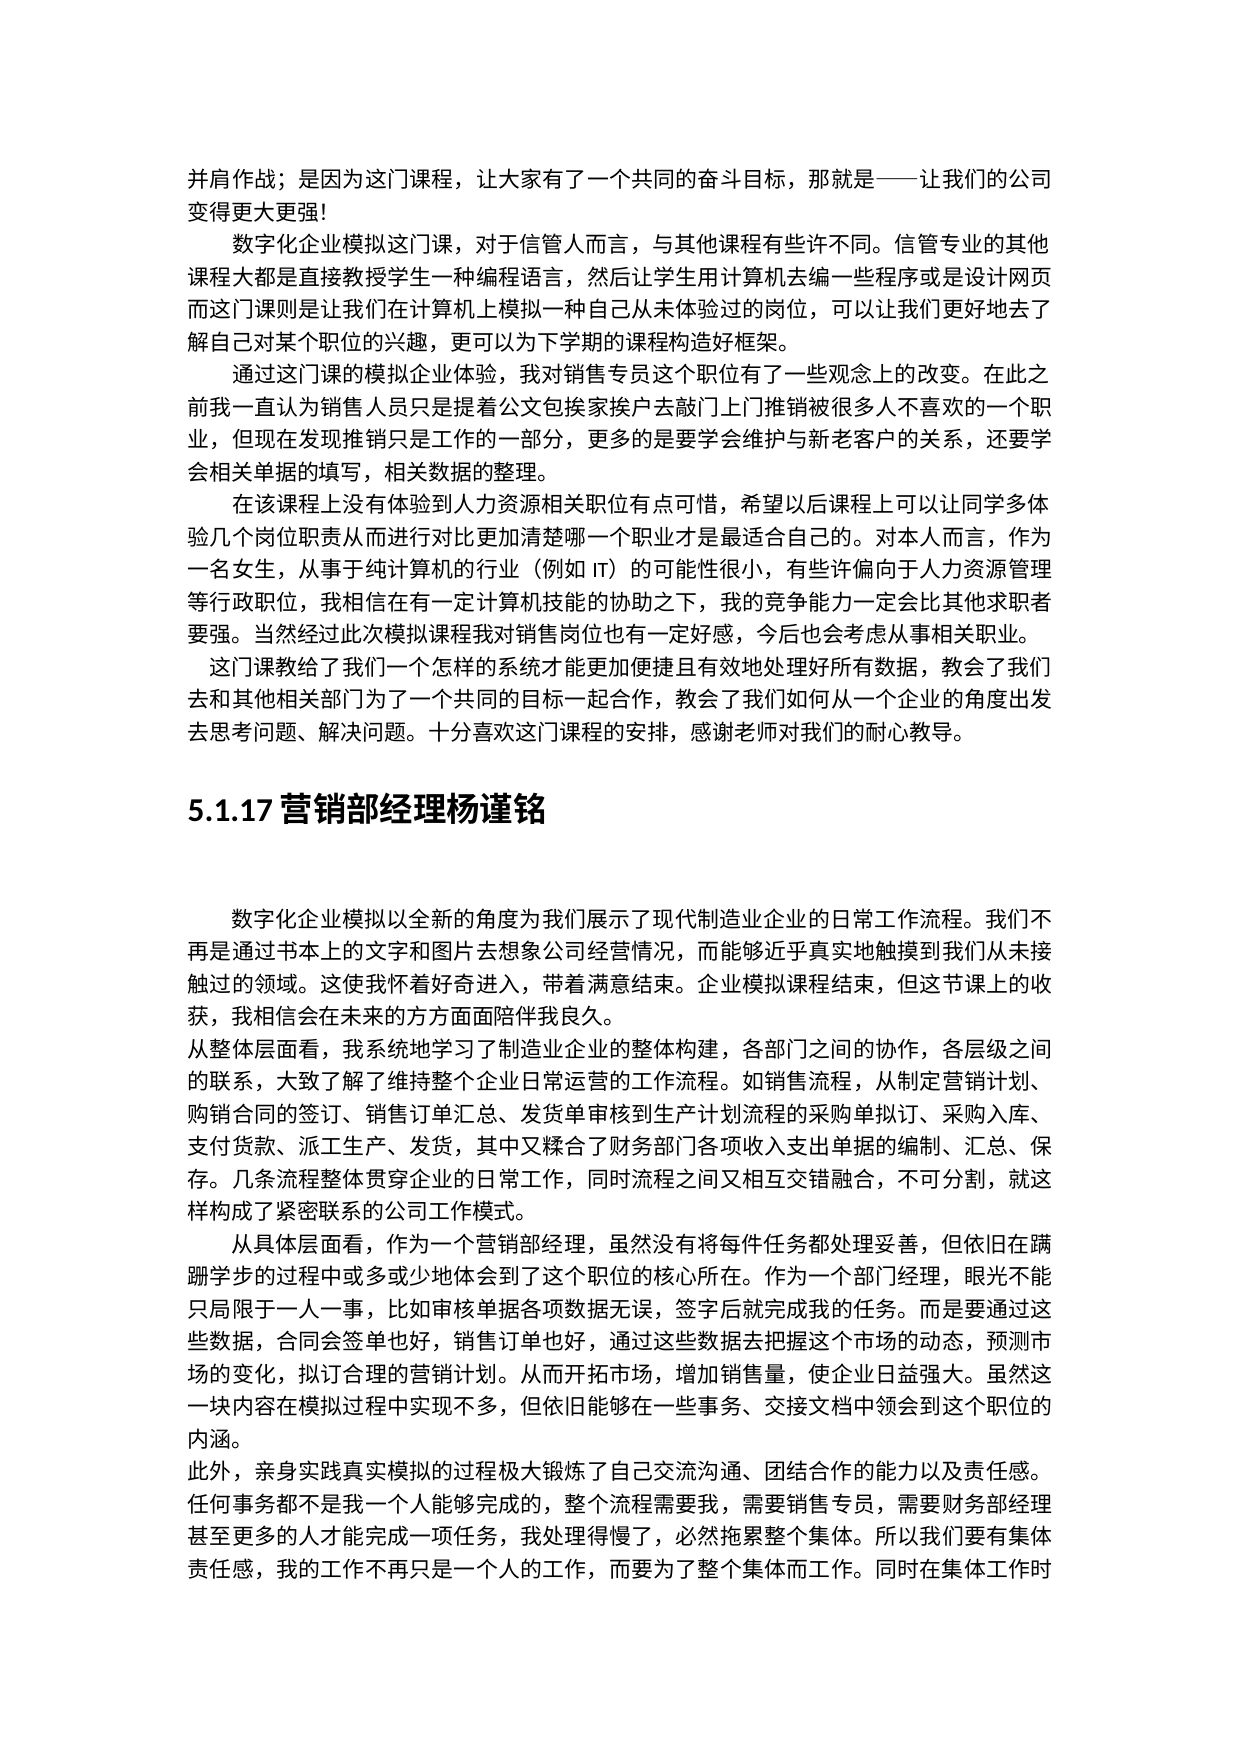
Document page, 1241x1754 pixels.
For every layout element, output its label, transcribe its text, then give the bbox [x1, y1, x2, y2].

text 通过这门课的模拟企业体验，我对销售专员这个职位有了一些观念上的改变。在此之前我一直认为销售人员只是提着公文包挨家挨户去敲门上门推销被很多人不喜欢的一个职业，但现在发现推销只是工作的一部分，更多的是要学会维护与新老客户的关系，还要学会相关单据的填写，相关数据的整理。 [187, 357, 1053, 487]
text 数字化企业模拟以全新的角度为我们展示了现代制造业企业的日常工作流程。我们不再是通过书本上的文字和图片去想象公司经营情况，而能够近乎真实地触摸到我们从未接触过的领域。这使我怀着好奇进入，带着满意结束。企业模拟课程结束，但这节课上的收获，我相信会在未来的方方面面陪伴我良久。 [187, 901, 1053, 1031]
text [187, 162, 1053, 227]
text 在该课程上没有体验到人力资源相关职位有点可惜，希望以后课程上可以让同学多体验几个岗位职责从而进行对比更加清楚哪一个职业才是最适合自己的。对本人而言，作为一名女生，从事于纯计算机的行业（例如IT）的可能性很小，有些许偏向于人力资源管理等行政职位，我相信在有一定计算机技能的协助之下，我的竞争能力一定会比其他求职者要强。当然经过此次模拟课程我对销售岗位也有一定好感，今后也会考虑从事相关职业。 [187, 487, 1053, 649]
text 这门课教给了我们一个怎样的系统才能更加便捷且有效地处理好所有数据，教会了我们去和其他相关部门为了一个共同的目标一起合作，教会了我们如何从一个企业的角度出发去思考问题、解决问题。十分喜欢这门课程的安排，感谢老师对我们的耐心教导。 [187, 649, 1053, 747]
text 数字化企业模拟这门课，对于信管人而言，与其他课程有些许不同。信管专业的其他课程大都是直接教授学生一种编程语言，然后让学生用计算机去编一些程序或是设计网页。而这门课则是让我们在计算机上模拟一种自己从未体验过的岗位，可以让我们更好地去了解自己对某个职位的兴趣，更可以为下学期的课程构造好框架。 [187, 227, 1053, 357]
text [187, 1454, 1053, 1584]
text 从具体层面看，作为一个营销部经理，虽然没有将每件任务都处理妥善，但依旧在蹒跚学步的过程中或多或少地体会到了这个职位的核心所在。作为一个部门经理，眼光不能只局限于一人一事，比如审核单据各项数据无误，签字后就完成我的任务。而是要通过这些数据，合同会签单也好，销售订单也好，通过这些数据去把握这个市场的动态，预测市场的变化，拟订合理的营销计划。从而开拓市场，增加销售量，使企业日益强大。虽然这一块内容在模拟过程中实现不多，但依旧能够在一些事务、交接文档中领会到这个职位的内涵。 [187, 1226, 1053, 1454]
text 从整体层面看，我系统地学习了制造业企业的整体构建，各部门之间的协作，各层级之间的联系，大致了解了维持整个企业日常运营的工作流程。如销售流程，从制定营销计划、购销合同的签订、销售订单汇总、发货单审核到生产计划流程的采购单拟订、采购入库、支付货款、派工生产、发货，其中又糅合了财务部门各项收入支出单据的编制、汇总、保存。几条流程整体贯穿企业的日常工作，同时流程之间又相互交错融合，不可分割，就这样构成了紧密联系的公司工作模式。 [187, 1031, 1053, 1226]
subtitle 5.1.17营销部经理杨谨铭 [187, 774, 1053, 839]
